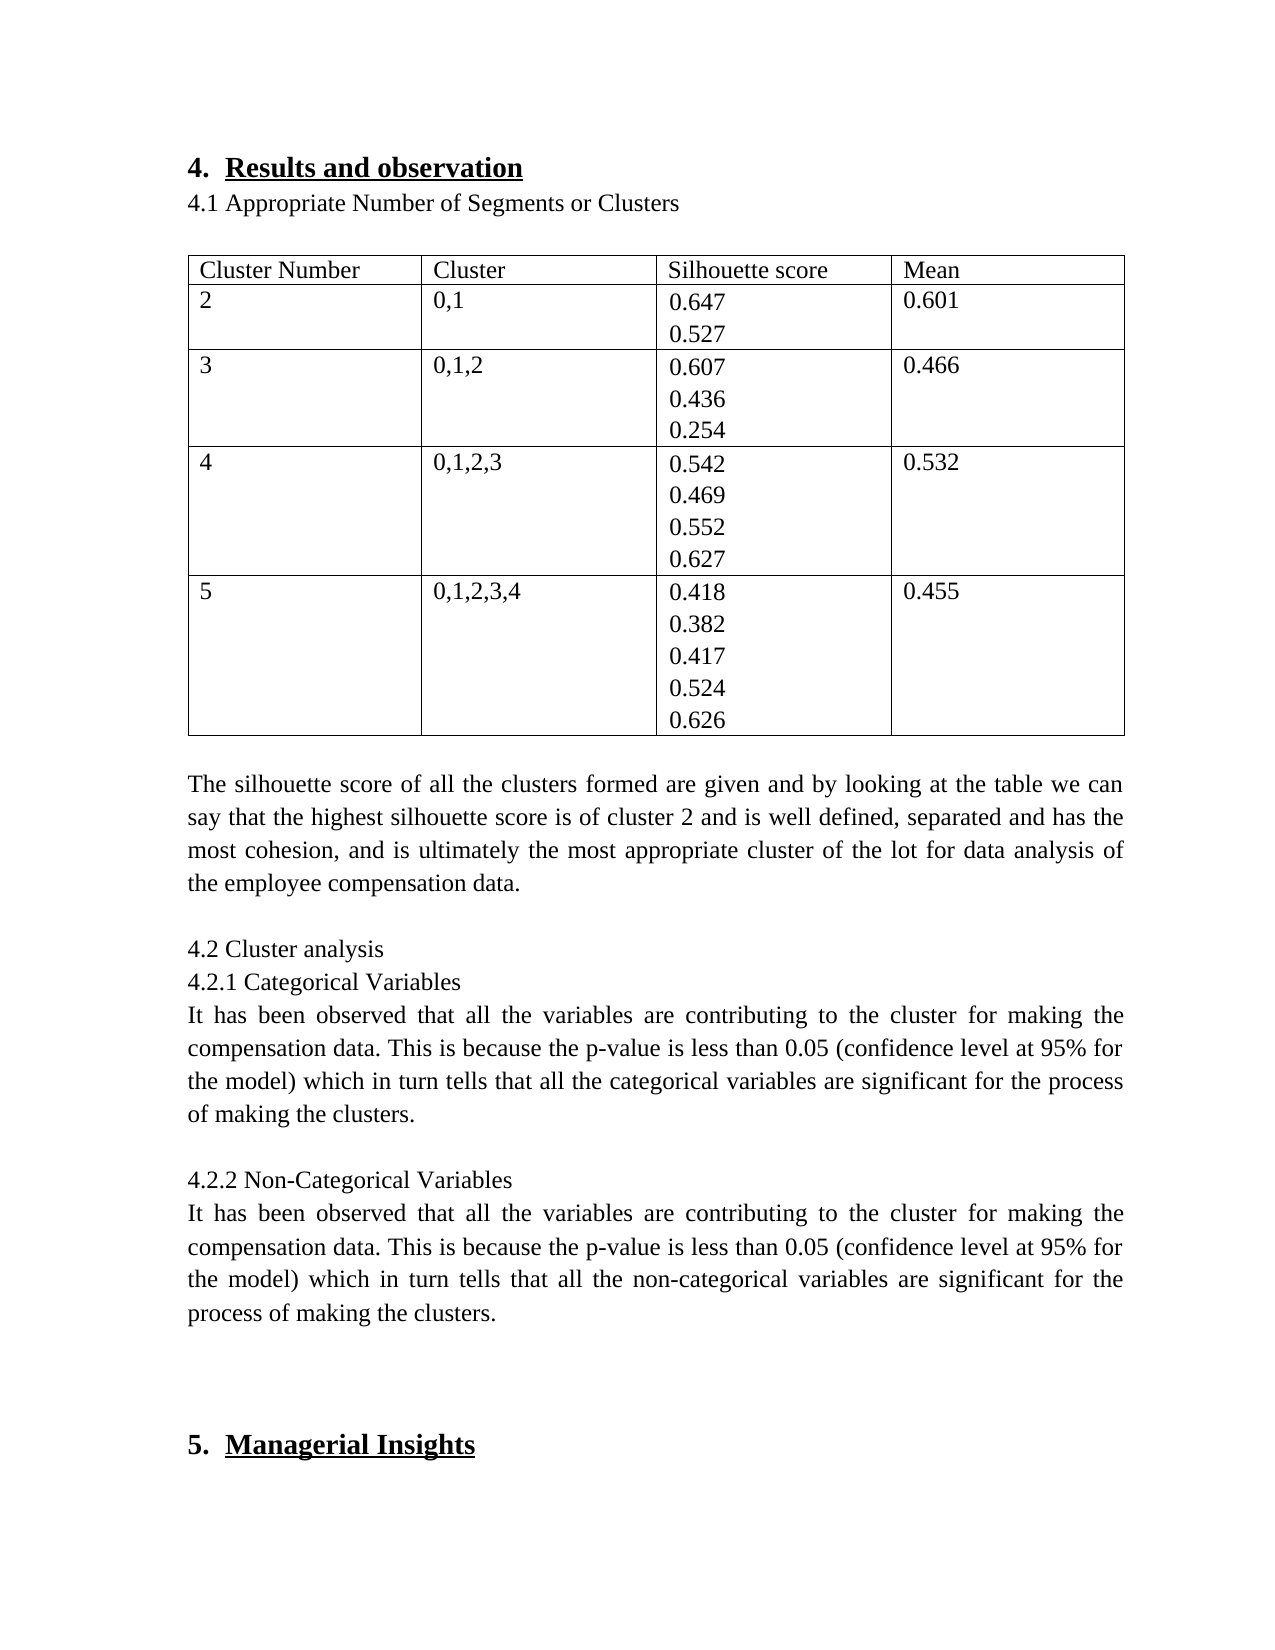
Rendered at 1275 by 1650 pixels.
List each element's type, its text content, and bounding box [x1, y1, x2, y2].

list Results and observation [187, 150, 1125, 183]
table_cell 4 [189, 447, 421, 575]
table_cell 0,1,2,3 [422, 447, 656, 575]
table_header Mean [892, 256, 1124, 284]
table_cell [657, 350, 891, 446]
table_header Cluster Number [189, 256, 421, 284]
table_cell [657, 447, 891, 575]
table_cell 0.532 [892, 447, 1124, 575]
list Managerial Insights [187, 1427, 1125, 1460]
table_cell 0,1,2 [422, 350, 656, 446]
table_cell 5 [189, 576, 421, 735]
table_cell 0.601 [892, 285, 1124, 349]
text It has been observed that all the variables are contributing to the cluster for making the compensation data. This is because the p-value is less than 0.05 (confidence level at 95% for the model) which in turn tells that all the non-categorical variables are significant for the process of making the clusters. [187, 1198, 1125, 1326]
text 4.2.2 Non-Categorical Variables [187, 1166, 1125, 1194]
text 4.2.1 Categorical Variables [187, 967, 1125, 996]
table_cell [657, 576, 891, 735]
table_cell 0,1,2,3,4 [422, 576, 656, 735]
table_cell [657, 285, 891, 349]
table_header Silhouette score [657, 256, 891, 284]
table_cell 3 [189, 350, 421, 446]
table_header Cluster [422, 256, 656, 284]
text 4.1 Appropriate Number of Segments or Clusters [187, 188, 1125, 217]
table_cell 0,1 [422, 285, 656, 349]
table_cell 2 [189, 285, 421, 349]
text The silhouette score of all the clusters formed are given and by looking at the table we can say that the highest silhouette score is of cluster 2 and is well defined, separated and has the most cohesion, and is ultimately the most appropriate cluster of the lot for data analysis of the employee compensation data. [187, 769, 1125, 897]
text 4.2 Cluster analysis [187, 934, 1125, 963]
table_cell 0.466 [892, 350, 1124, 446]
table_cell 0.455 [892, 576, 1124, 735]
text It has been observed that all the variables are contributing to the cluster for making the compensation data. This is because the p-value is less than 0.05 (confidence level at 95% for the model) which in turn tells that all the categorical variables are significant for the process of making the clusters. [187, 1000, 1125, 1128]
